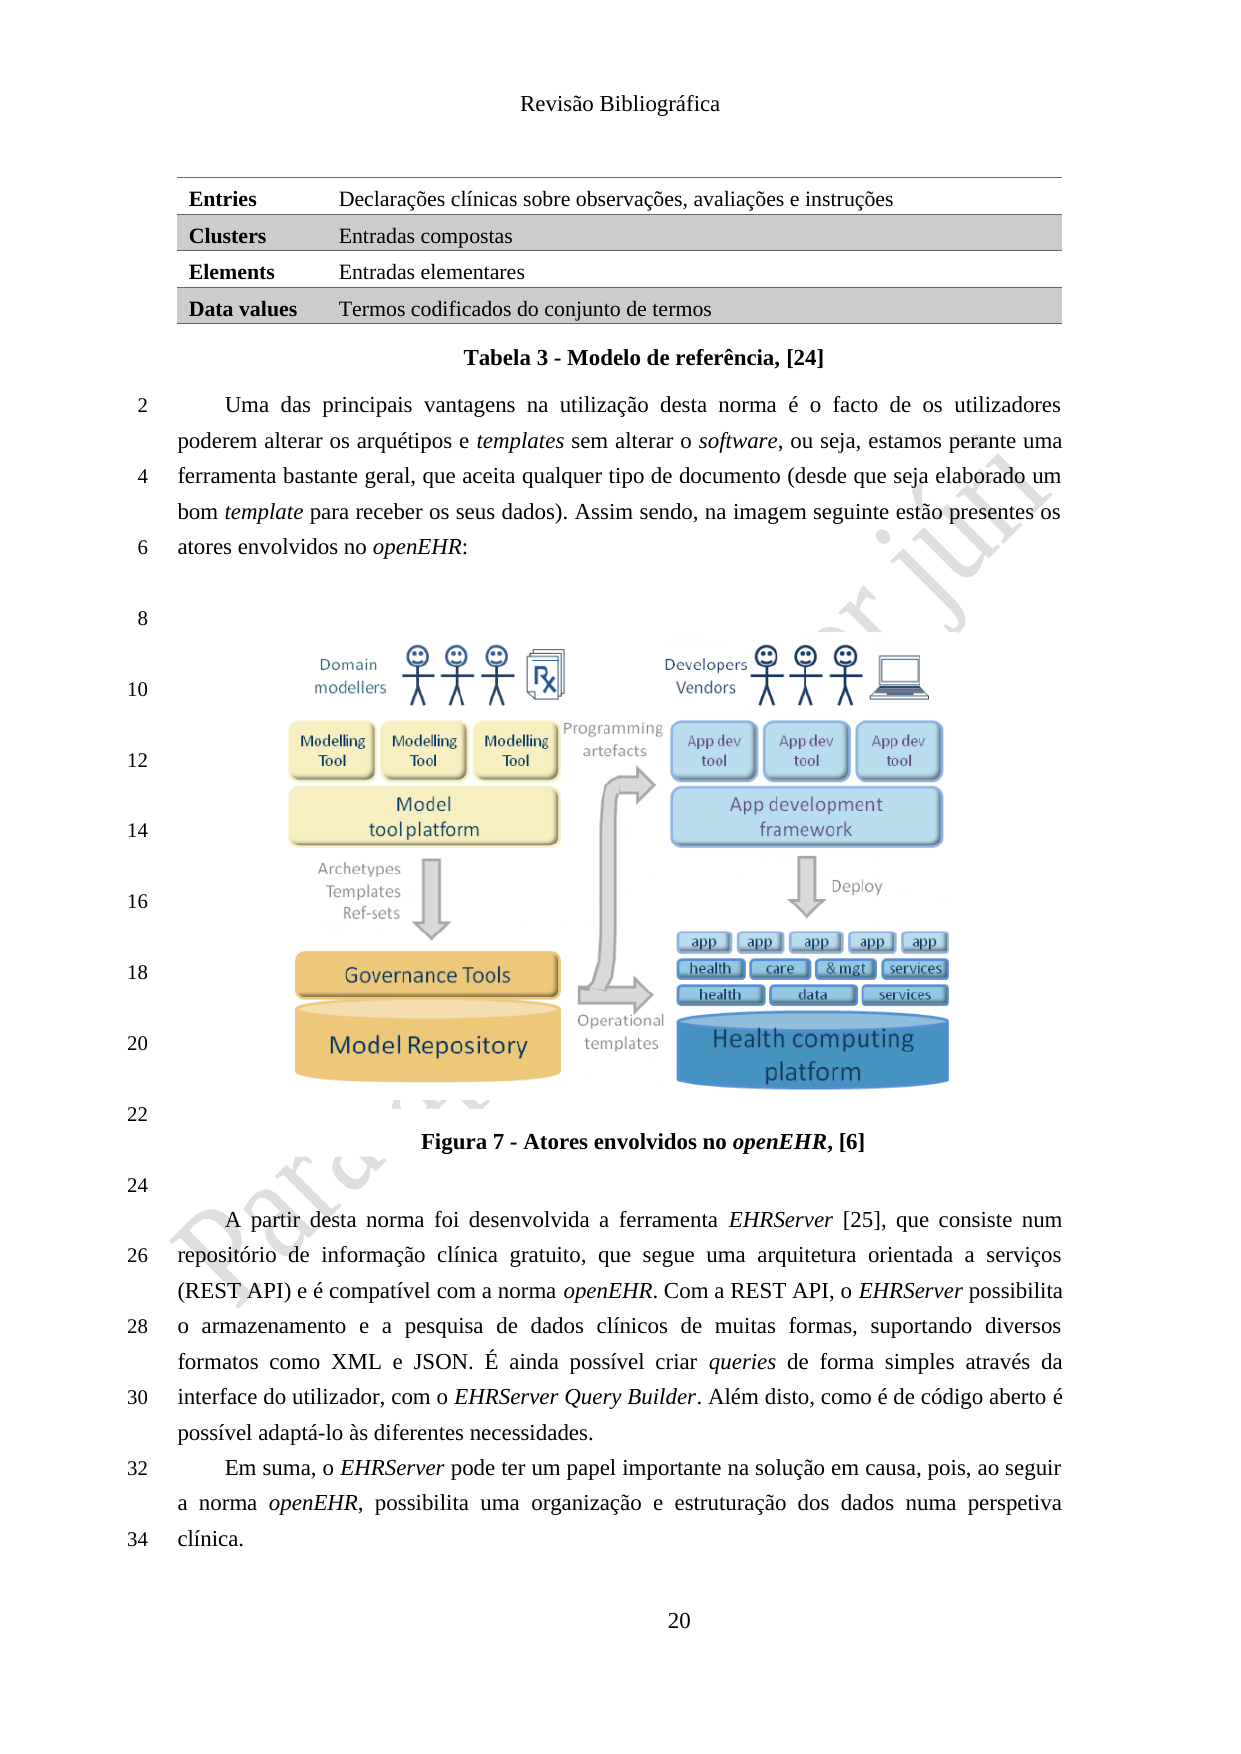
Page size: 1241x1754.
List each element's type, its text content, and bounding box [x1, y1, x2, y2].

table_cell Entries [177, 178, 327, 214]
table_cell Termos codificados do conjunto de termos [327, 288, 1062, 323]
text Em suma, o EHRServer pode ter um papel importante na solução em causa, pois, ao seguir a norma openEHR, possibilita uma organização e estruturação dos dados numa perspetiva clínica. [177, 1447, 1063, 1553]
text Uma das principais vantagens na utilização desta norma é o facto de os utilizadores poderem alterar os arquétipos e templates sem alterar o software, ou seja, estamos perante uma ferramenta bastante geral, que aceita qualquer tipo de documento (desde que seja elaborado um bom template para receber os seus dados). Assim sendo, na imagem seguinte estão presentes os atores envolvidos no openEHR: [177, 384, 1063, 562]
table_cell Clusters [177, 215, 327, 250]
table_cell Elements [177, 251, 327, 287]
table_cell Declarações clínicas sobre observações, avaliações e instruções [327, 178, 1062, 214]
table_cell Entradas compostas [327, 215, 1062, 250]
picture [281, 632, 958, 1100]
table_cell Entradas elementares [327, 251, 1062, 287]
text A partir desta norma foi desenvolvida a ferramenta EHRServer [25], que consiste num repositório de informação clínica gratuito, que segue uma arquitetura orientada a serviços (REST API) e é compatível com a norma openEHR. Com a REST API, o EHRServer possibilita o armazenamento e a pesquisa de dados clínicos de muitas formas, suportando diversos formatos como XML e JSON. É ainda possível criar queries de forma simples através da interface do utilizador, com o EHRServer Query Builder. Além disto, como é de código aberto é possível adaptá-lo às diferentes necessidades. [177, 1199, 1063, 1447]
table_cell Data values [177, 288, 327, 323]
